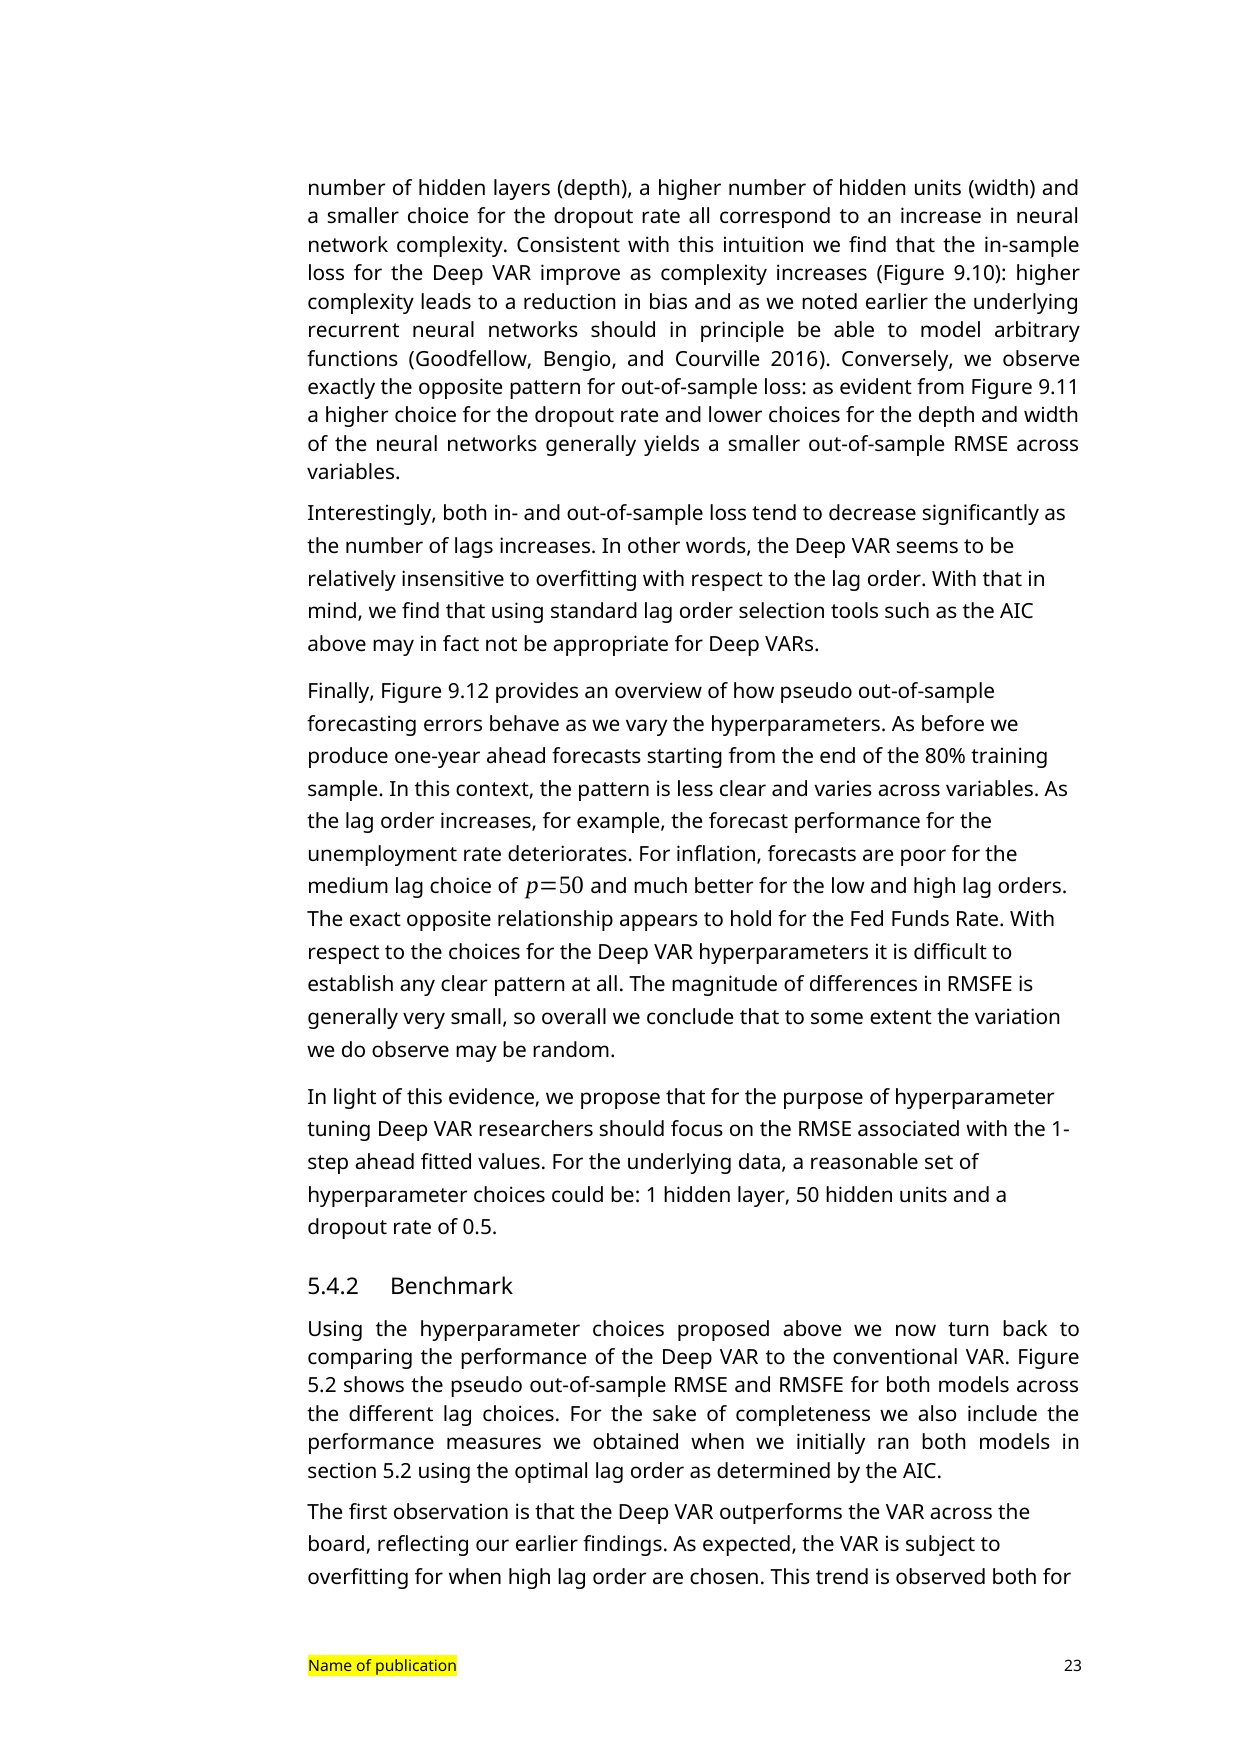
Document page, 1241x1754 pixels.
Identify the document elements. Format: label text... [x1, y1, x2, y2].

text Finally, Figure 9.12 provides an overview of how pseudo out-of-sample forecasting errors behave as we vary the hyperparameters. As before we produce one-year ahead forecasts starting from the end of the 80% training sample. In this context, the pattern is less clear and varies across variables. As the lag order increases, for example, the forecast performance for the unemployment rate deteriorates. For inflation, forecasts are poor for the medium lag choice of and much better for the low and high lag orders. The exact opposite relationship appears to hold for the Fed Funds Rate. With respect to the choices for the Deep VAR hyperparameters it is difficult to establish any clear pattern at all. The magnitude of differences in RMSFE is generally very small, so overall we conclude that to some extent the variation we do observe may be random. [307, 676, 1081, 1063]
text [307, 173, 1081, 486]
text Interestingly, both in- and out-of-sample loss tend to decrease significantly as the number of lags increases. In other words, the Deep VAR seems to be relatively insensitive to overfitting with respect to the lag order. With that in mind, we find that using standard lag order selection tools such as the AIC above may in fact not be appropriate for Deep VARs. [307, 498, 1081, 657]
subtitle 5.4.2 Benchmark [307, 1270, 1081, 1301]
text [307, 1497, 1081, 1590]
text In light of this evidence, we propose that for the purpose of hyperparameter tuning Deep VAR researchers should focus on the RMSE associated with the 1-step ahead fitted values. For the underlying data, a reasonable set of hyperparameter choices could be: 1 hidden layer, 50 hidden units and a dropout rate of 0.5. [307, 1082, 1081, 1241]
text Using the hyperparameter choices proposed above we now turn back to comparing the performance of the Deep VAR to the conventional VAR. Figure 5.2 shows the pseudo out-of-sample RMSE and RMSFE for both models across the different lag choices. For the sake of completeness we also include the performance measures we obtained when we initially ran both models in section 5.2 using the optimal lag order as determined by the AIC. [307, 1314, 1081, 1484]
